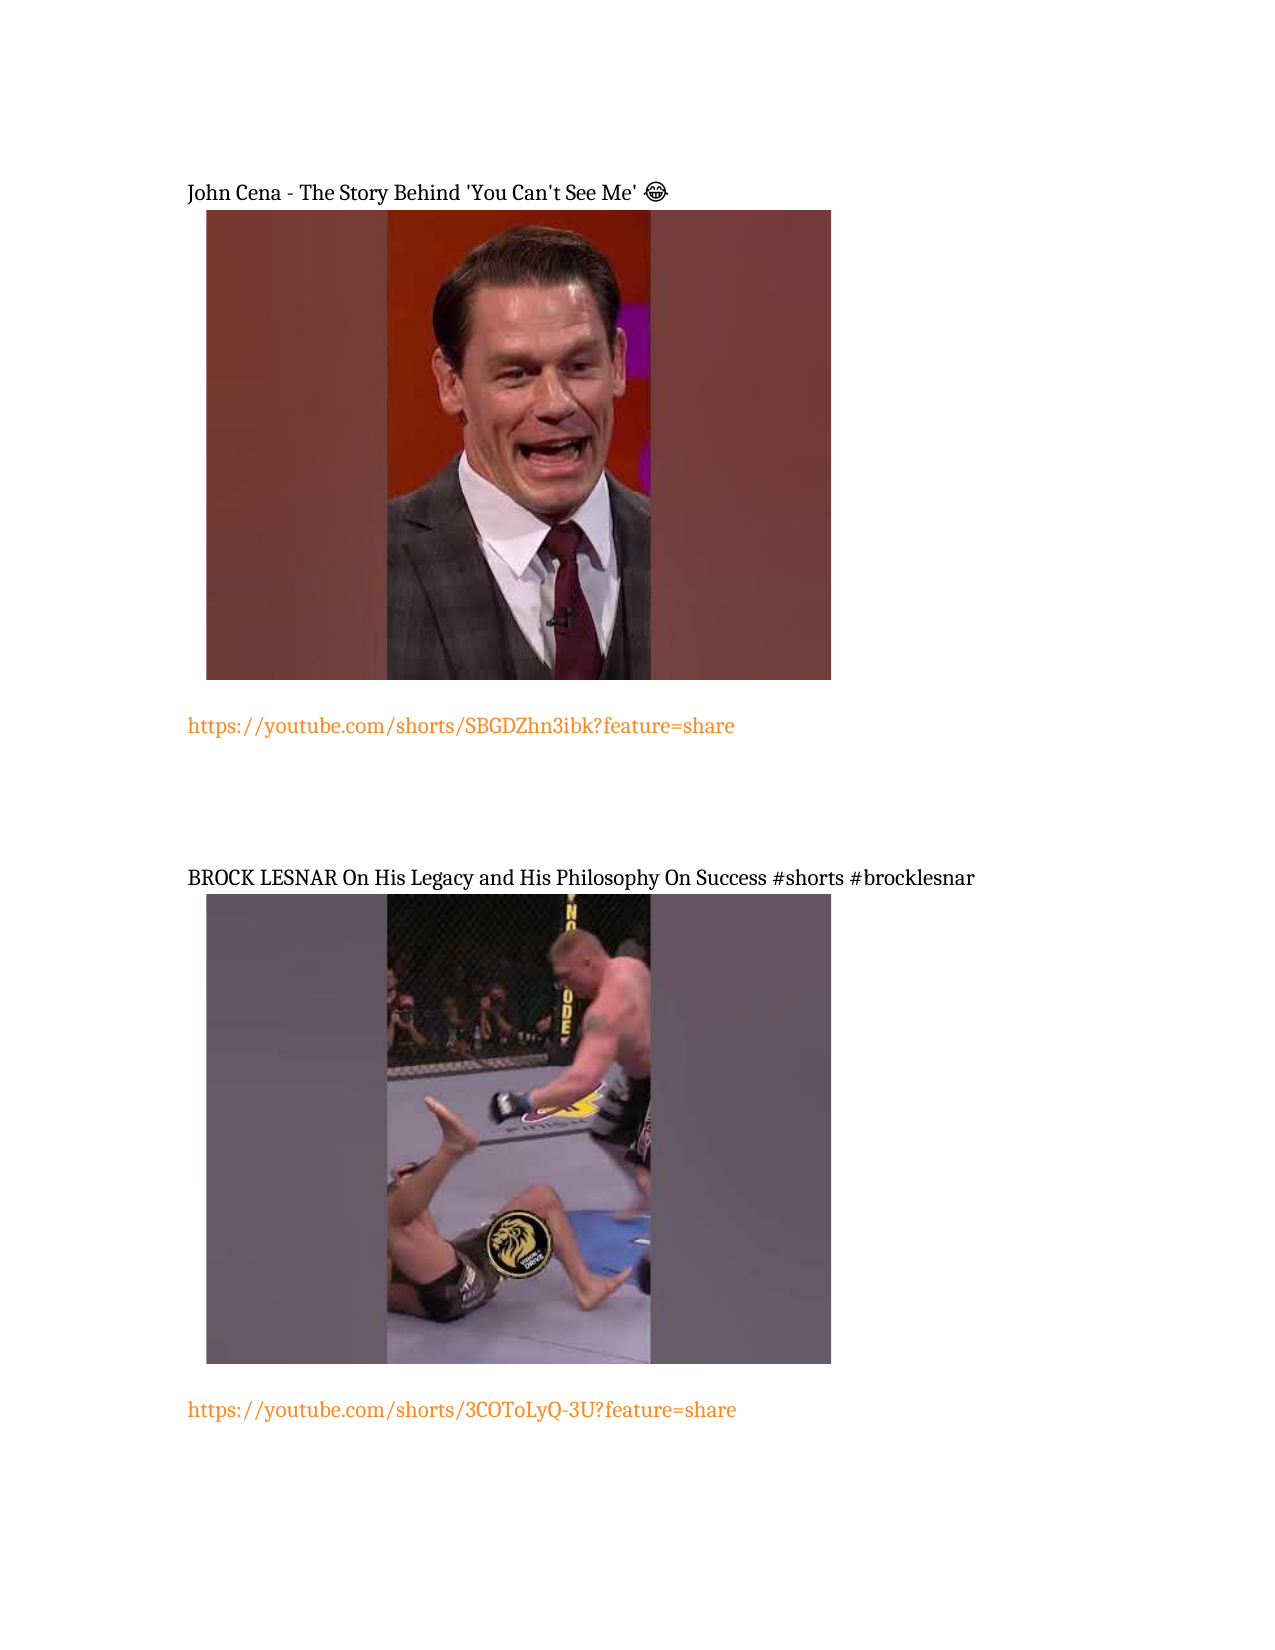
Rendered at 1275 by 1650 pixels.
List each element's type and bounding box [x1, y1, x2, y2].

picture [206, 210, 832, 680]
text [187, 150, 1087, 1484]
picture [206, 894, 832, 1364]
